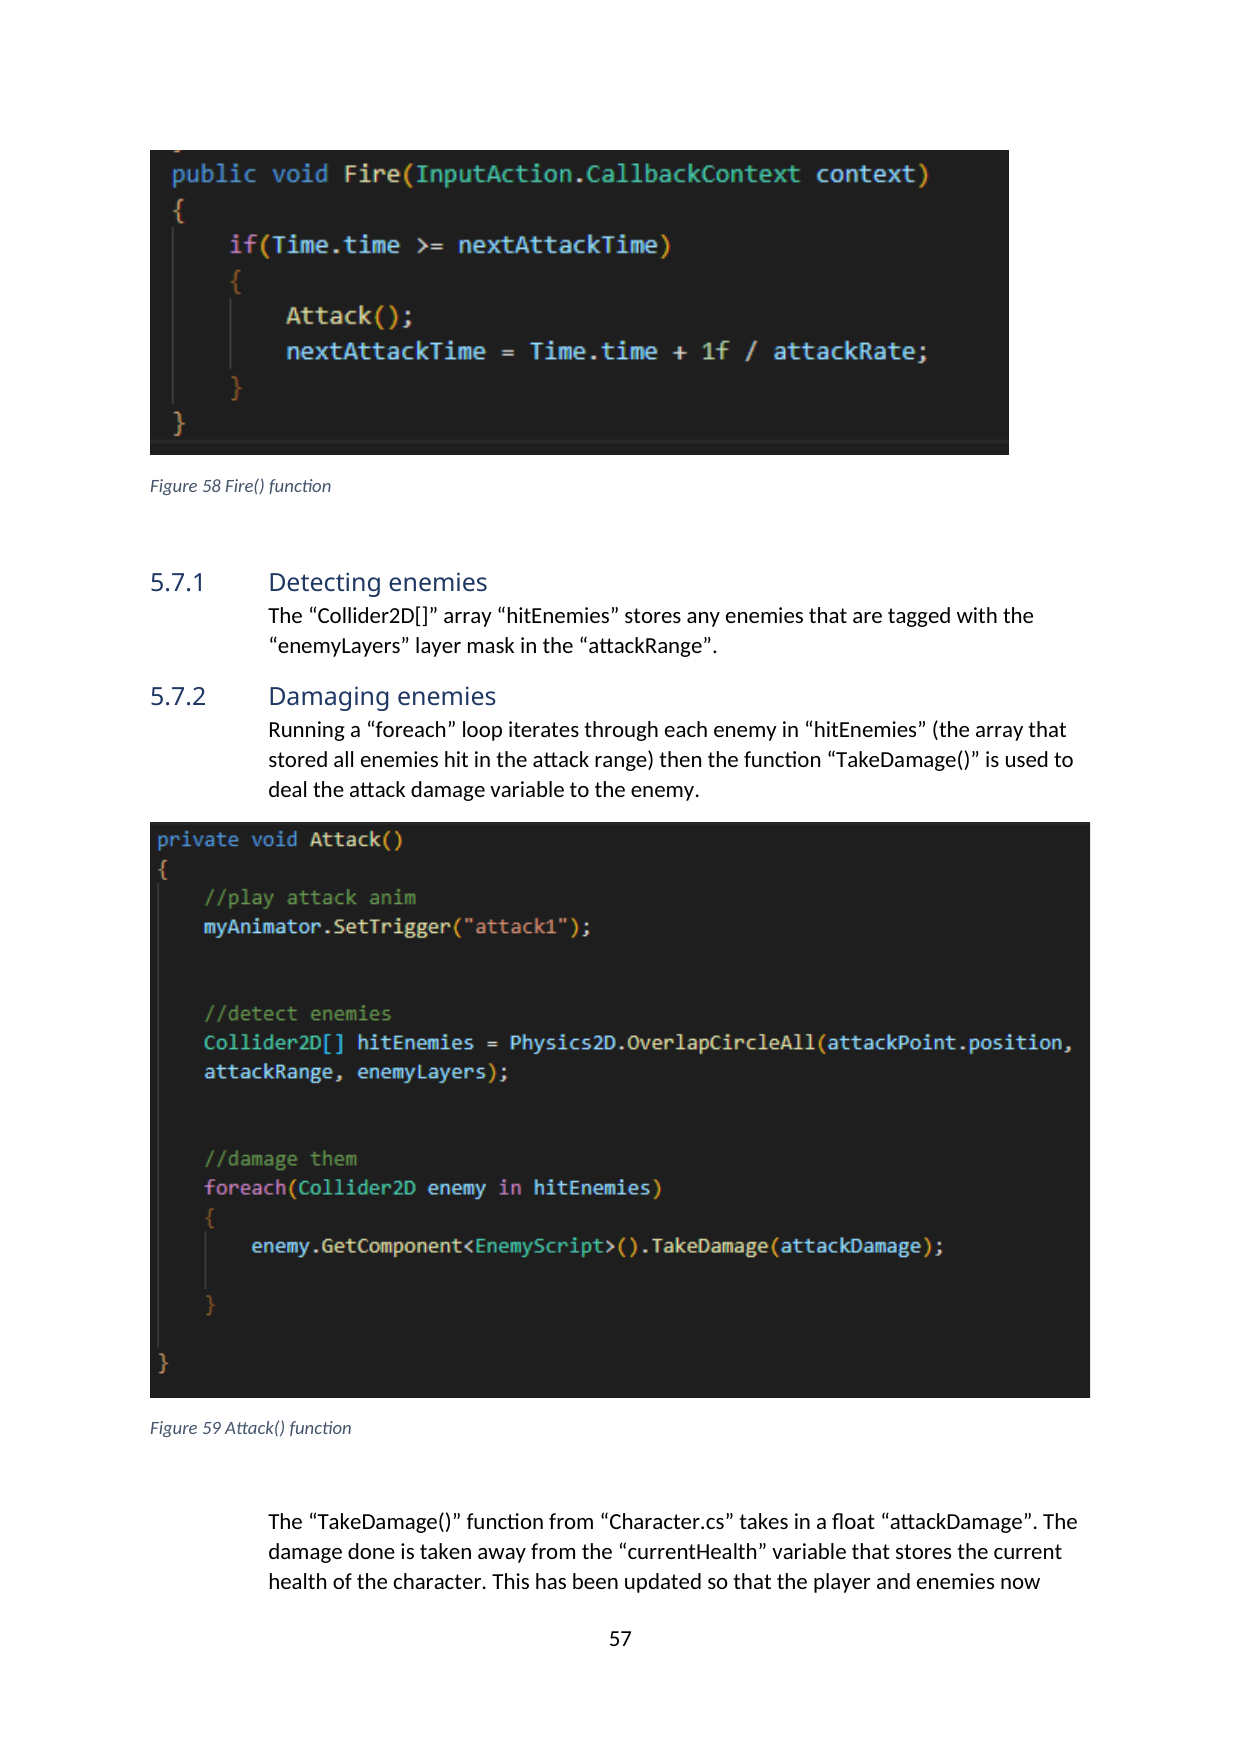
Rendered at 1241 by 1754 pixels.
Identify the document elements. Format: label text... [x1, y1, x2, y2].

subtitle 5.7.1 Detecting enemies [150, 564, 1090, 598]
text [268, 1507, 1090, 1596]
text Running a “foreach” loop iterates through each enemy in “hitEnemies” (the array that stored all enemies hit in the attack range) then the function “TakeDamage()” is used to deal the attack damage variable to the enemy. [268, 715, 1090, 803]
picture [150, 822, 1091, 1398]
text The “Collider2D[]” array “hitEnemies” stores any enemies that are tagged with the “enemyLayers” layer mask in the “attackRange”. [268, 601, 1090, 659]
subtitle 5.7.2 Damaging enemies [150, 678, 1090, 712]
picture [150, 150, 1009, 455]
